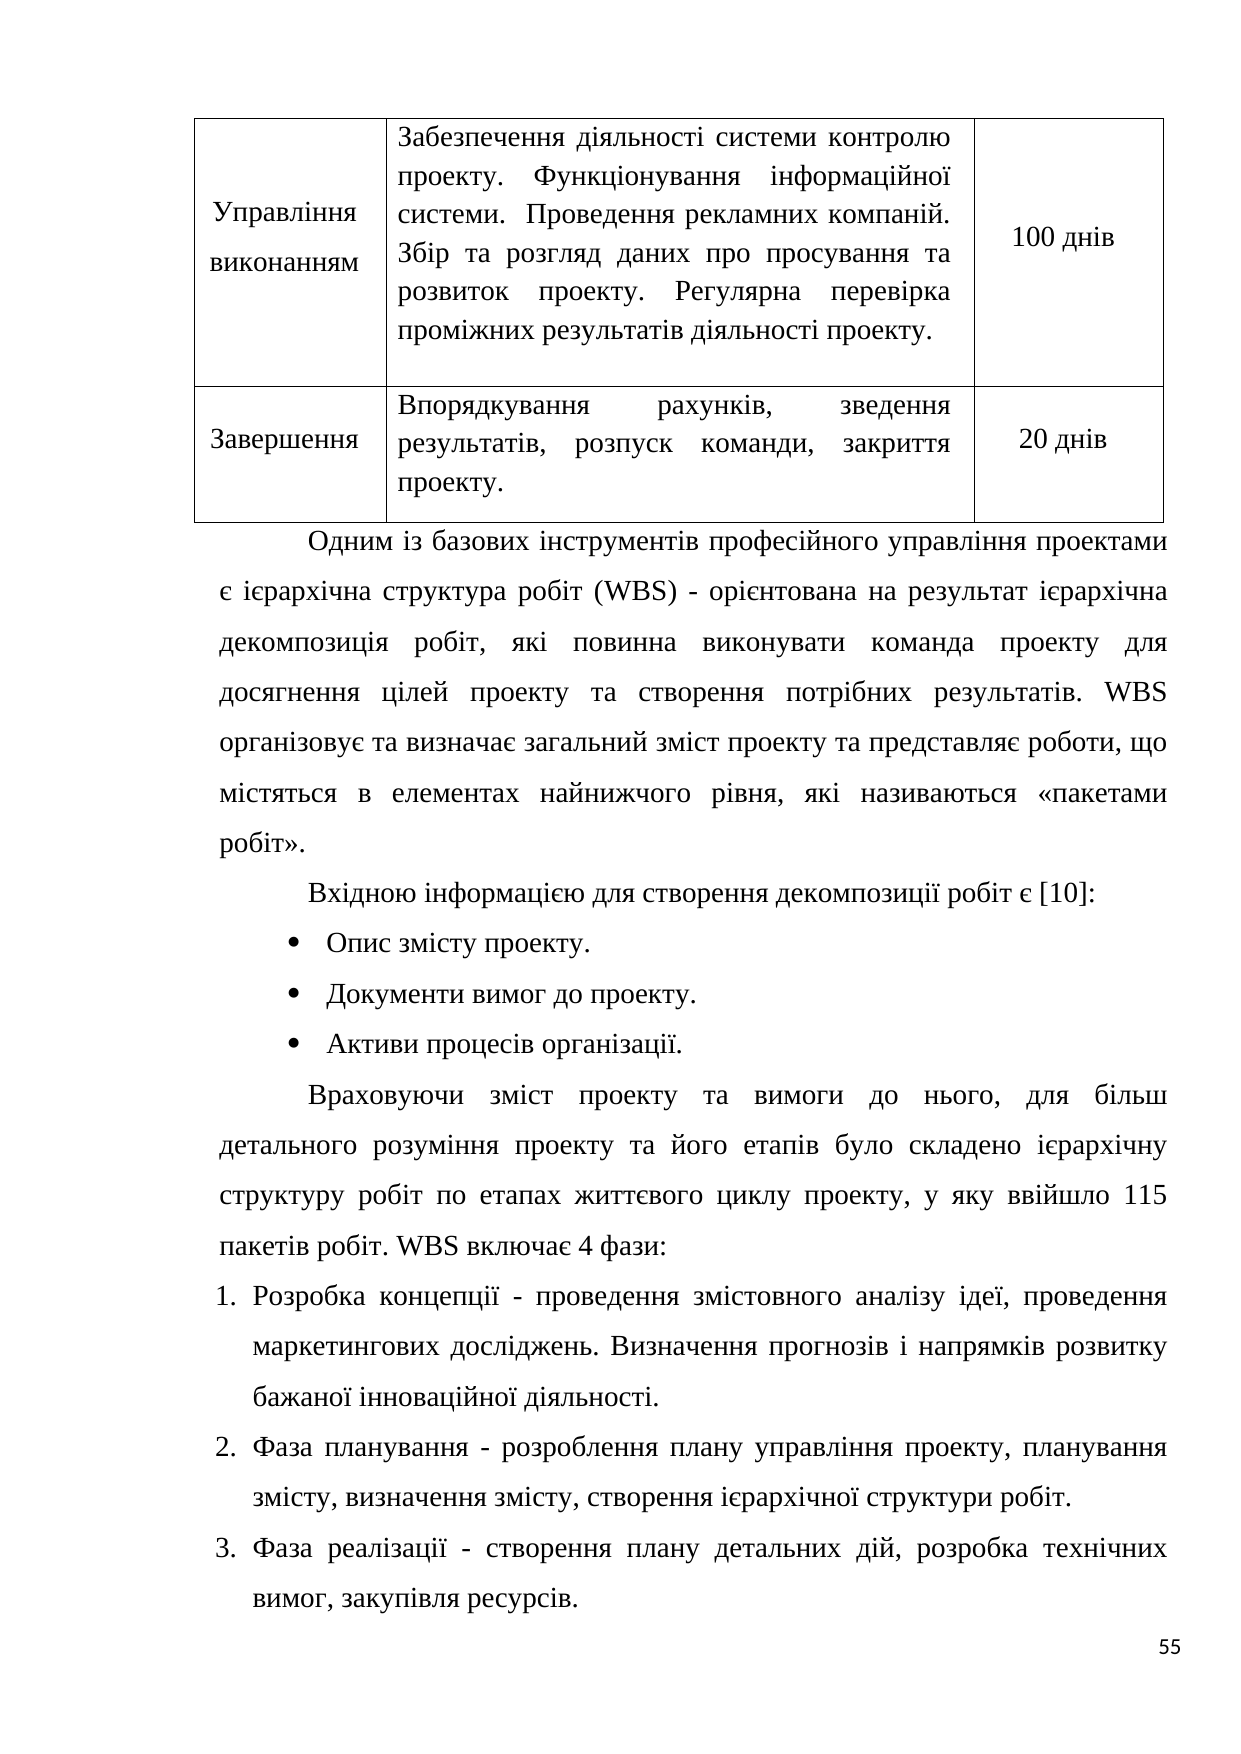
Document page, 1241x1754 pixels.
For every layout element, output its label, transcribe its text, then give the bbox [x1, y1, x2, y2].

table_cell 20 днів [975, 387, 1163, 522]
table_cell 100 днів [975, 119, 1163, 386]
list Документи вимог до проекту. [288, 976, 1181, 1010]
text Вхідною інформацією для створення декомпозиції робіт є [10]: [219, 875, 1168, 909]
list Активи процесів організації. [288, 1026, 1181, 1060]
table_cell Забезпечення діяльності системи контролю проекту. Функціонування інформаційної системи. Проведення рекламних компаній. Збір та розгляд даних про просування та розвиток проекту. Регулярна перевірка проміжних результатів діяльності проекту. [387, 119, 974, 386]
table_cell Управління виконанням [195, 119, 386, 386]
list Фаза планування - розроблення плану управління проекту, планування змісту, визначення змісту, створення ієрархічної структури робіт. [215, 1429, 1168, 1513]
list Опис змісту проекту. [288, 926, 1181, 959]
table_cell Впорядкування рахунків, зведення результатів, розпуск команди, закриття проекту. [387, 387, 974, 522]
text Враховуючи зміст проекту та вимоги до нього, для більш детального розуміння проекту та його етапів було складено ієрархічну структуру робіт по етапах життєвого циклу проекту, у яку ввійшло 115 пакетів робіт. WBS включає 4 фази: [219, 1077, 1168, 1261]
table_cell Завершення [195, 387, 386, 522]
list Фаза реалізації - створення плану детальних дій, розробка технічних вимог, закупівля ресурсів. [215, 1530, 1168, 1613]
text Одним із базових інструментів професійного управління проектами є ієрархічна структура робіт (WBS) - орієнтована на результат ієрархічна декомпозиція робіт, які повинна виконувати команда проекту для досягнення цілей проекту та створення потрібних результатів. WBS організовує та визначає загальний зміст проекту та представляє роботи, що містяться в елементах найнижчого рівня, які називаються «пакетами робіт». [219, 523, 1168, 858]
list Розробка концепції - проведення змістовного аналізу ідеї, проведення маркетингових досліджень. Визначення прогнозів і напрямків розвитку бажаної інноваційної діяльності. [215, 1278, 1168, 1412]
